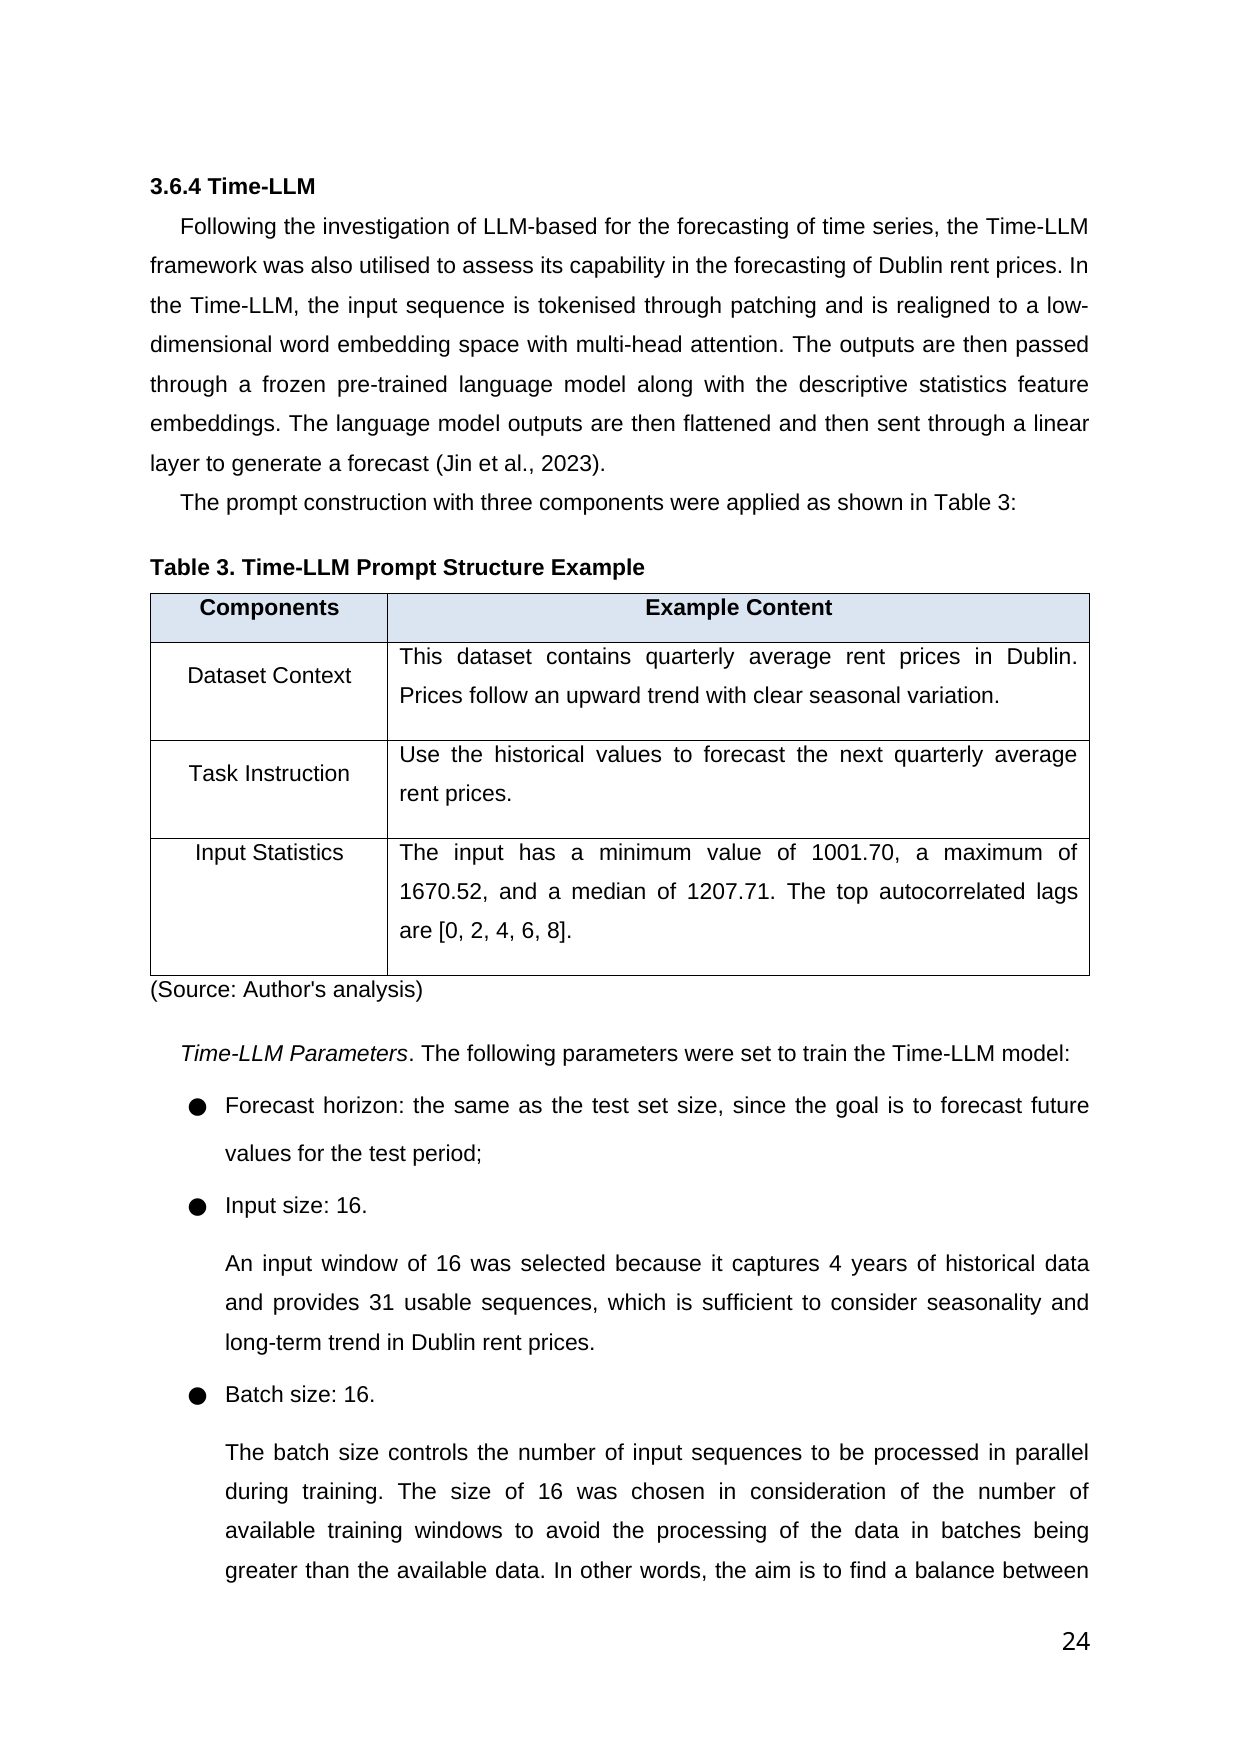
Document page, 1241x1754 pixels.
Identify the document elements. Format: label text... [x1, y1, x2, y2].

table_cell Dataset Context [151, 643, 387, 739]
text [225, 1438, 1090, 1583]
text Table 3. Time-LLM Prompt Structure Example [150, 554, 1090, 580]
table_cell Task Instruction [151, 741, 387, 837]
list Forecast horizon: the same as the test set size, since the goal is to forecast future values for the test period; [187, 1080, 1090, 1166]
table_cell Input Statistics [151, 839, 387, 975]
table_cell This dataset contains quarterly average rent prices in Dublin. Prices follow an upward trend with clear seasonal variation. [388, 643, 1089, 739]
text (Source: Author's analysis) [150, 976, 1090, 1002]
text Following the investigation of LLM-based for the forecasting of time series, the Time-LLM framework was also utilised to assess its capability in the forecasting of Dublin rent prices. In the Time-LLM, the input sequence is tokenised through patching and is realigned to a low-dimensional word embedding space with multi-head attention. The outputs are then passed through a frozen pre-trained language model along with the descriptive statistics feature embeddings. The language model outputs are then flattened and then sent through a linear layer to generate a forecast (Jin et al., 2023). [150, 213, 1090, 476]
list Input size: 16. [187, 1179, 1090, 1226]
list Batch size: 16. [187, 1368, 1090, 1415]
table_header Example Content [388, 594, 1089, 642]
table_cell The input has a minimum value of 1001.70, a maximum of 1670.52, and a median of 1207.71. The top autocorrelated lags are [0, 2, 4, 6, 8]. [388, 839, 1089, 975]
text Time-LLM Parameters. The following parameters were set to train the Time-LLM model: [150, 1040, 1090, 1067]
text An input window of 16 was selected because it captures 4 years of historical data and provides 31 usable sequences, which is sufficient to consider seasonality and long-term trend in Dublin rent prices. [225, 1250, 1090, 1355]
text The prompt construction with three components were applied as shown in Table 3: [150, 489, 1090, 516]
subtitle 3.6.4 Time-LLM [150, 173, 1090, 200]
table_cell Use the historical values to forecast the next quarterly average rent prices. [388, 741, 1089, 837]
table_header Components [151, 594, 387, 642]
